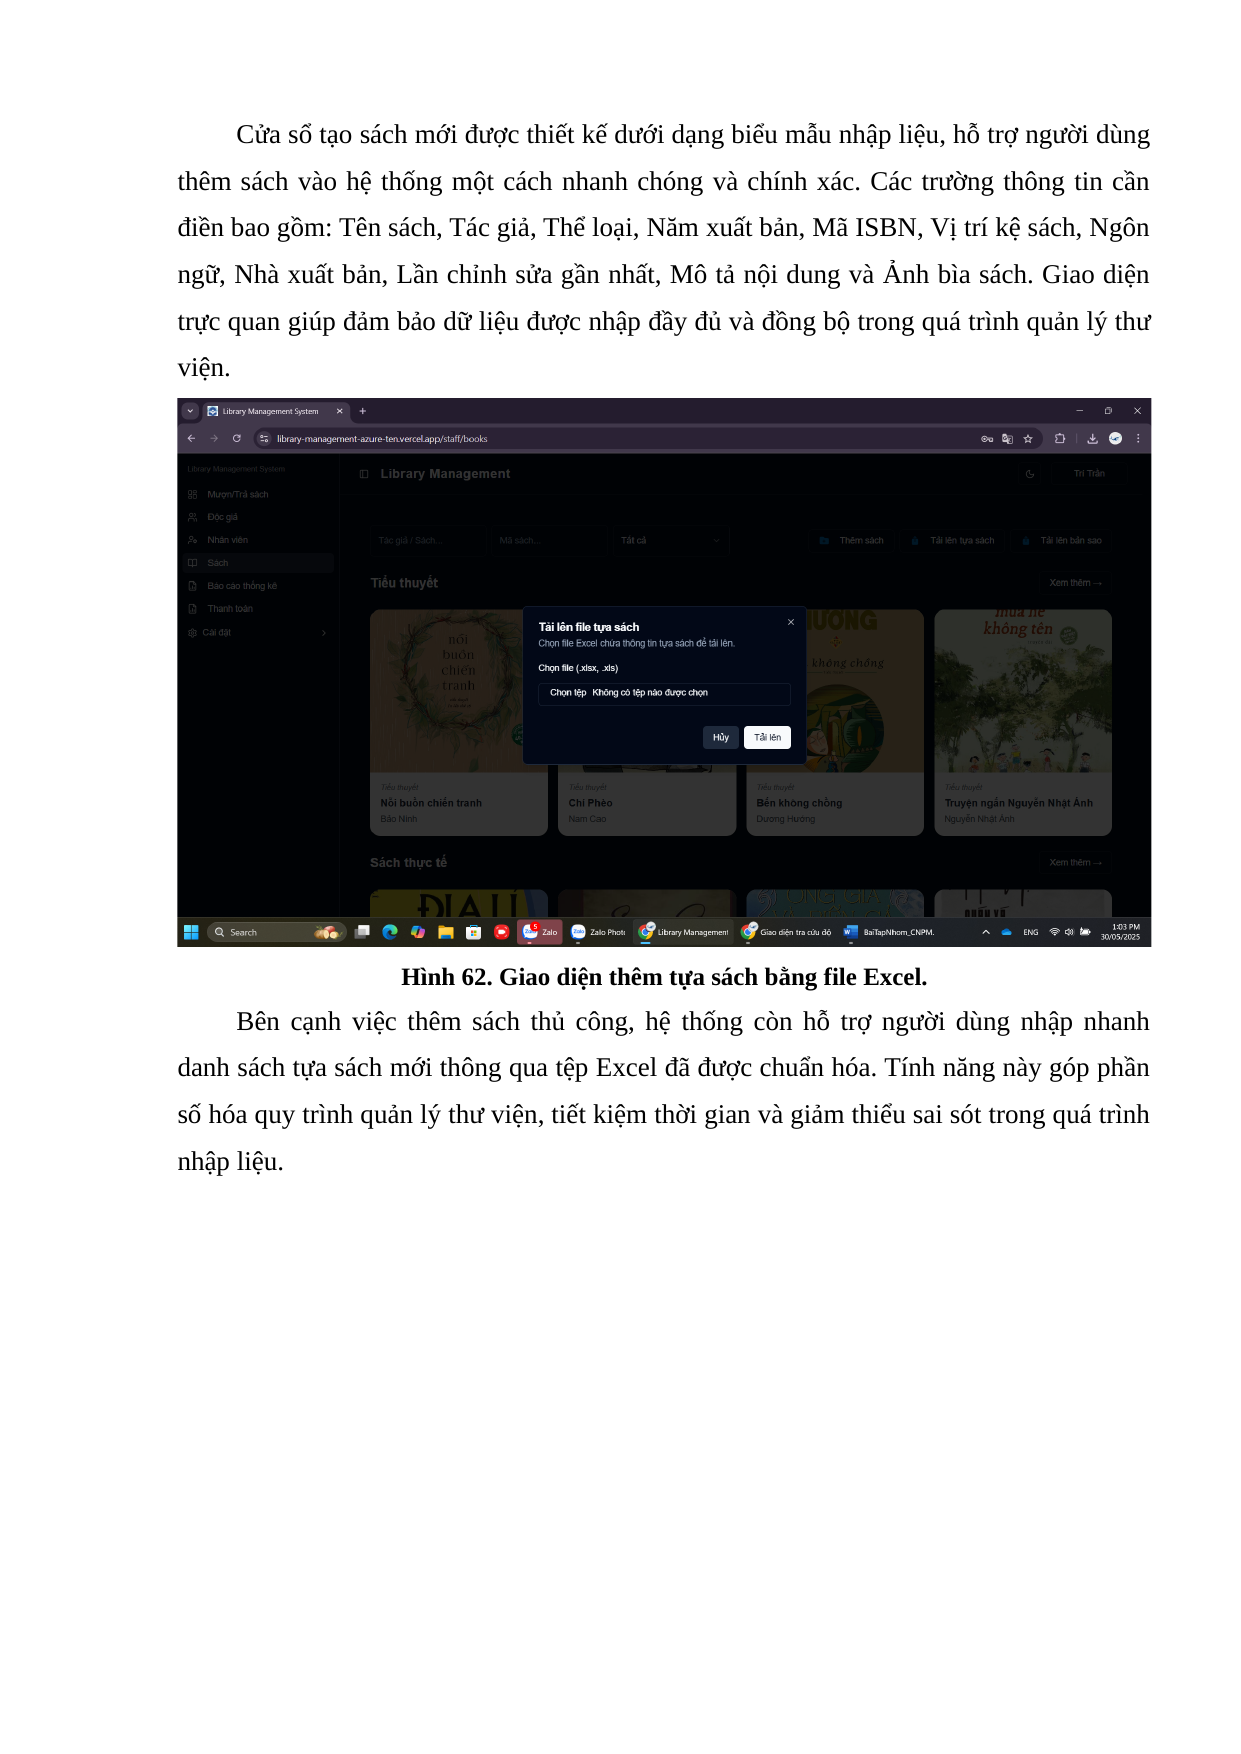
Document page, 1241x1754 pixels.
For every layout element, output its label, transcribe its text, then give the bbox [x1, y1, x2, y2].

text Cửa sổ tạo sách mới được thiết kế dưới dạng biểu mẫu nhập liệu, hỗ trợ người dùng thêm sách vào hệ thống một cách nhanh chóng và chính xác. Các trường thông tin cần điền bao gồm: Tên sách, Tác giả, Thể loại, Năm xuất bản, Mã ISBN, Vị trí kệ sách, Ngôn ngữ, Nhà xuất bản, Lần chỉnh sửa gần nhất, Mô tả nội dung và Ảnh bìa sách. Giao diện trực quan giúp đảm bảo dữ liệu được nhập đầy đủ và đồng bộ trong quá trình quản lý thư viện. [177, 118, 1152, 383]
picture [177, 398, 1152, 947]
text Bên cạnh việc thêm sách thủ công, hệ thống còn hỗ trợ người dùng nhập nhanh danh sách tựa sách mới thông qua tệp Excel đã được chuẩn hóa. Tính năng này góp phần số hóa quy trình quản lý thư viện, tiết kiệm thời gian và giảm thiểu sai sót trong quá trình nhập liệu. [177, 1005, 1152, 1176]
